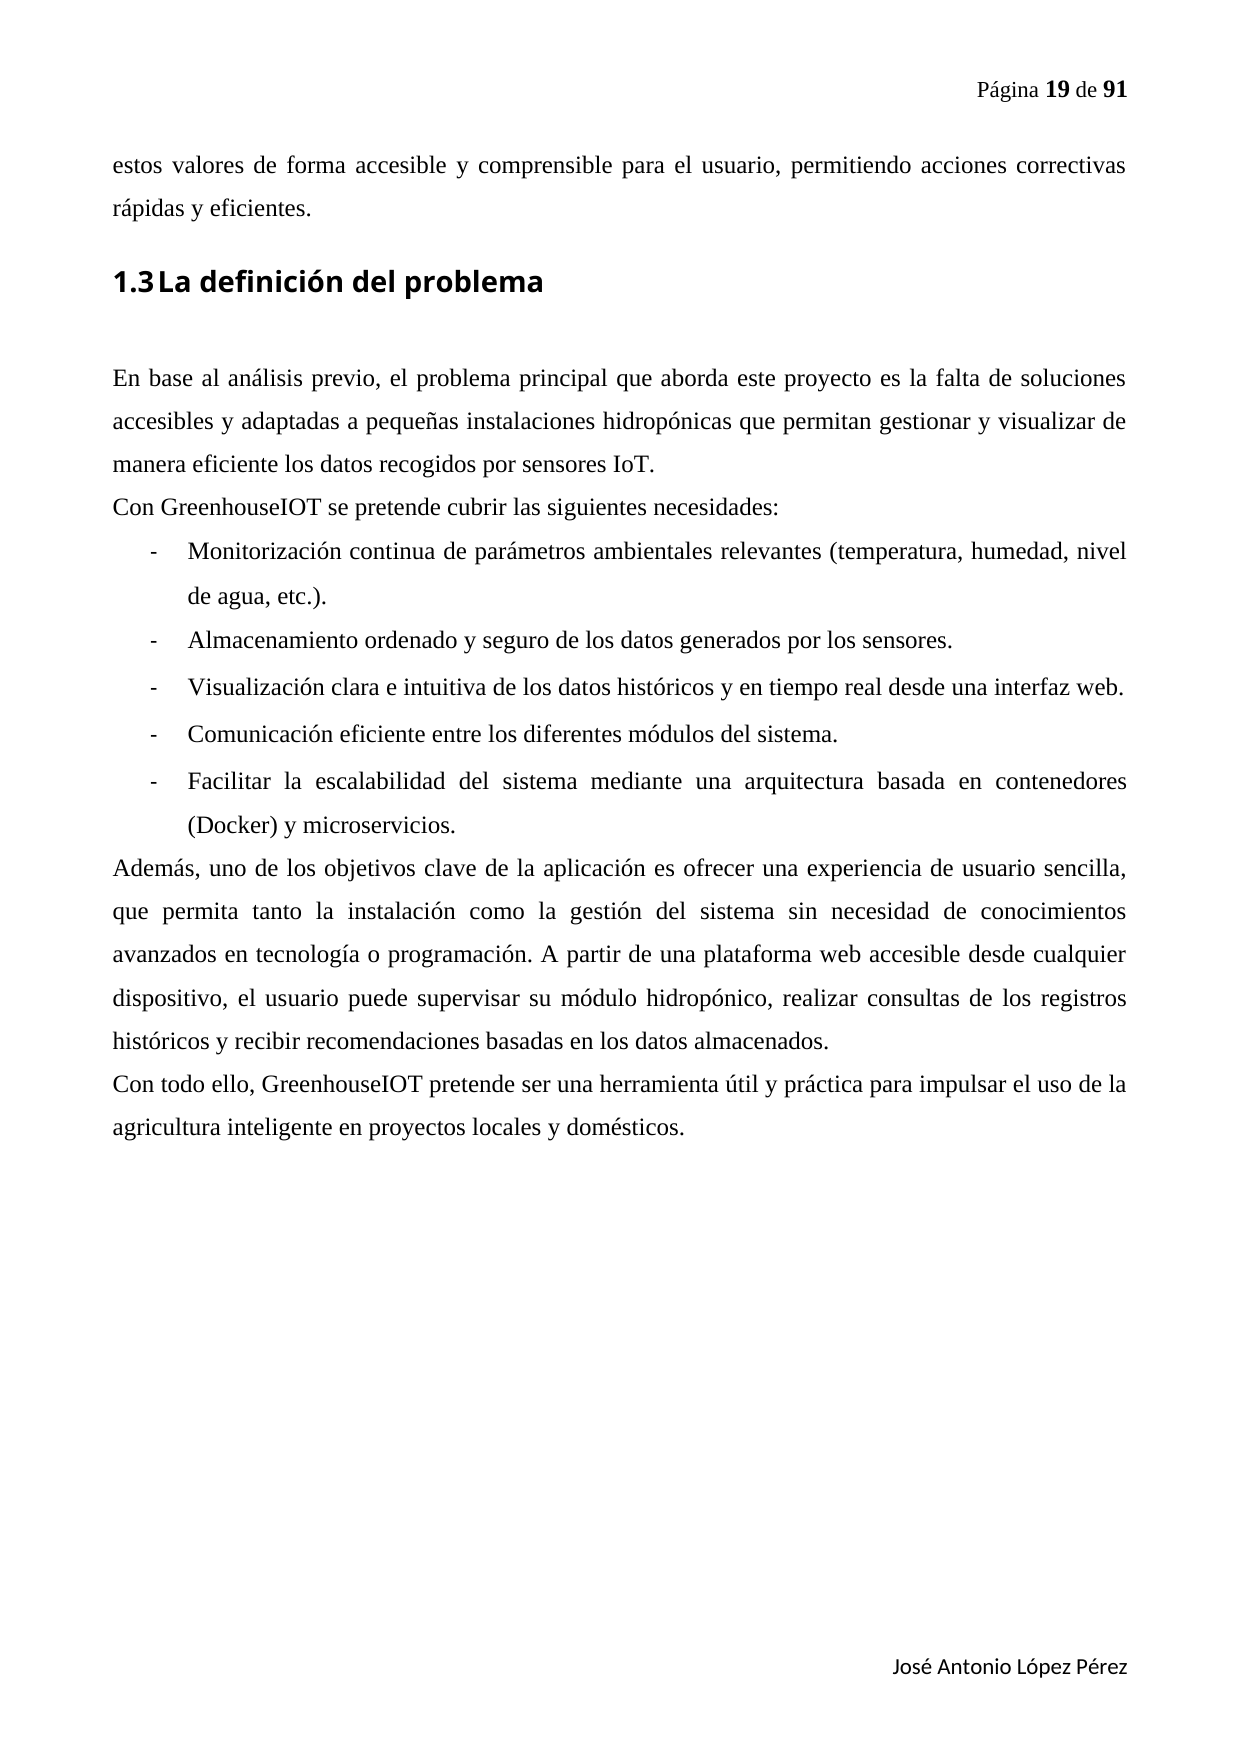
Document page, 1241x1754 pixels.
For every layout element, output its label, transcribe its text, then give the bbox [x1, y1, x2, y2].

list Facilitar la escalabilidad del sistema mediante una arquitectura basada en contenedores (Docker) y microservicios. [150, 764, 1128, 839]
list Almacenamiento ordenado y seguro de los datos generados por los sensores. [150, 624, 1128, 655]
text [112, 150, 1128, 222]
subtitle La definición del problema [112, 261, 1128, 301]
list Comunicación eficiente entre los diferentes módulos del sistema. [150, 718, 1128, 749]
text Además, uno de los objetivos clave de la aplicación es ofrecer una experiencia de usuario sencilla, que permita tanto la instalación como la gestión del sistema sin necesidad de conocimientos avanzados en tecnología o programación. A partir de una plataforma web accesible desde cualquier dispositivo, el usuario puede supervisar su módulo hidropónico, realizar consultas de los registros históricos y recibir recomendaciones basadas en los datos almacenados. [112, 853, 1128, 1054]
list Visualización clara e intuitiva de los datos históricos y en tiempo real desde una interfaz web. [150, 671, 1128, 702]
text Con GreenhouseIOT se pretende cubrir las siguientes necesidades: [112, 492, 1128, 521]
text Con todo ello, GreenhouseIOT pretende ser una herramienta útil y práctica para impulsar el uso de la agricultura inteligente en proyectos locales y domésticos. [112, 1069, 1128, 1141]
list Monitorización continua de parámetros ambientales relevantes (temperatura, humedad, nivel de agua, etc.). [150, 535, 1128, 609]
text En base al análisis previo, el problema principal que aborda este proyecto es la falta de soluciones accesibles y adaptadas a pequeñas instalaciones hidropónicas que permitan gestionar y visualizar de manera eficiente los datos recogidos por sensores IoT. [112, 363, 1128, 478]
